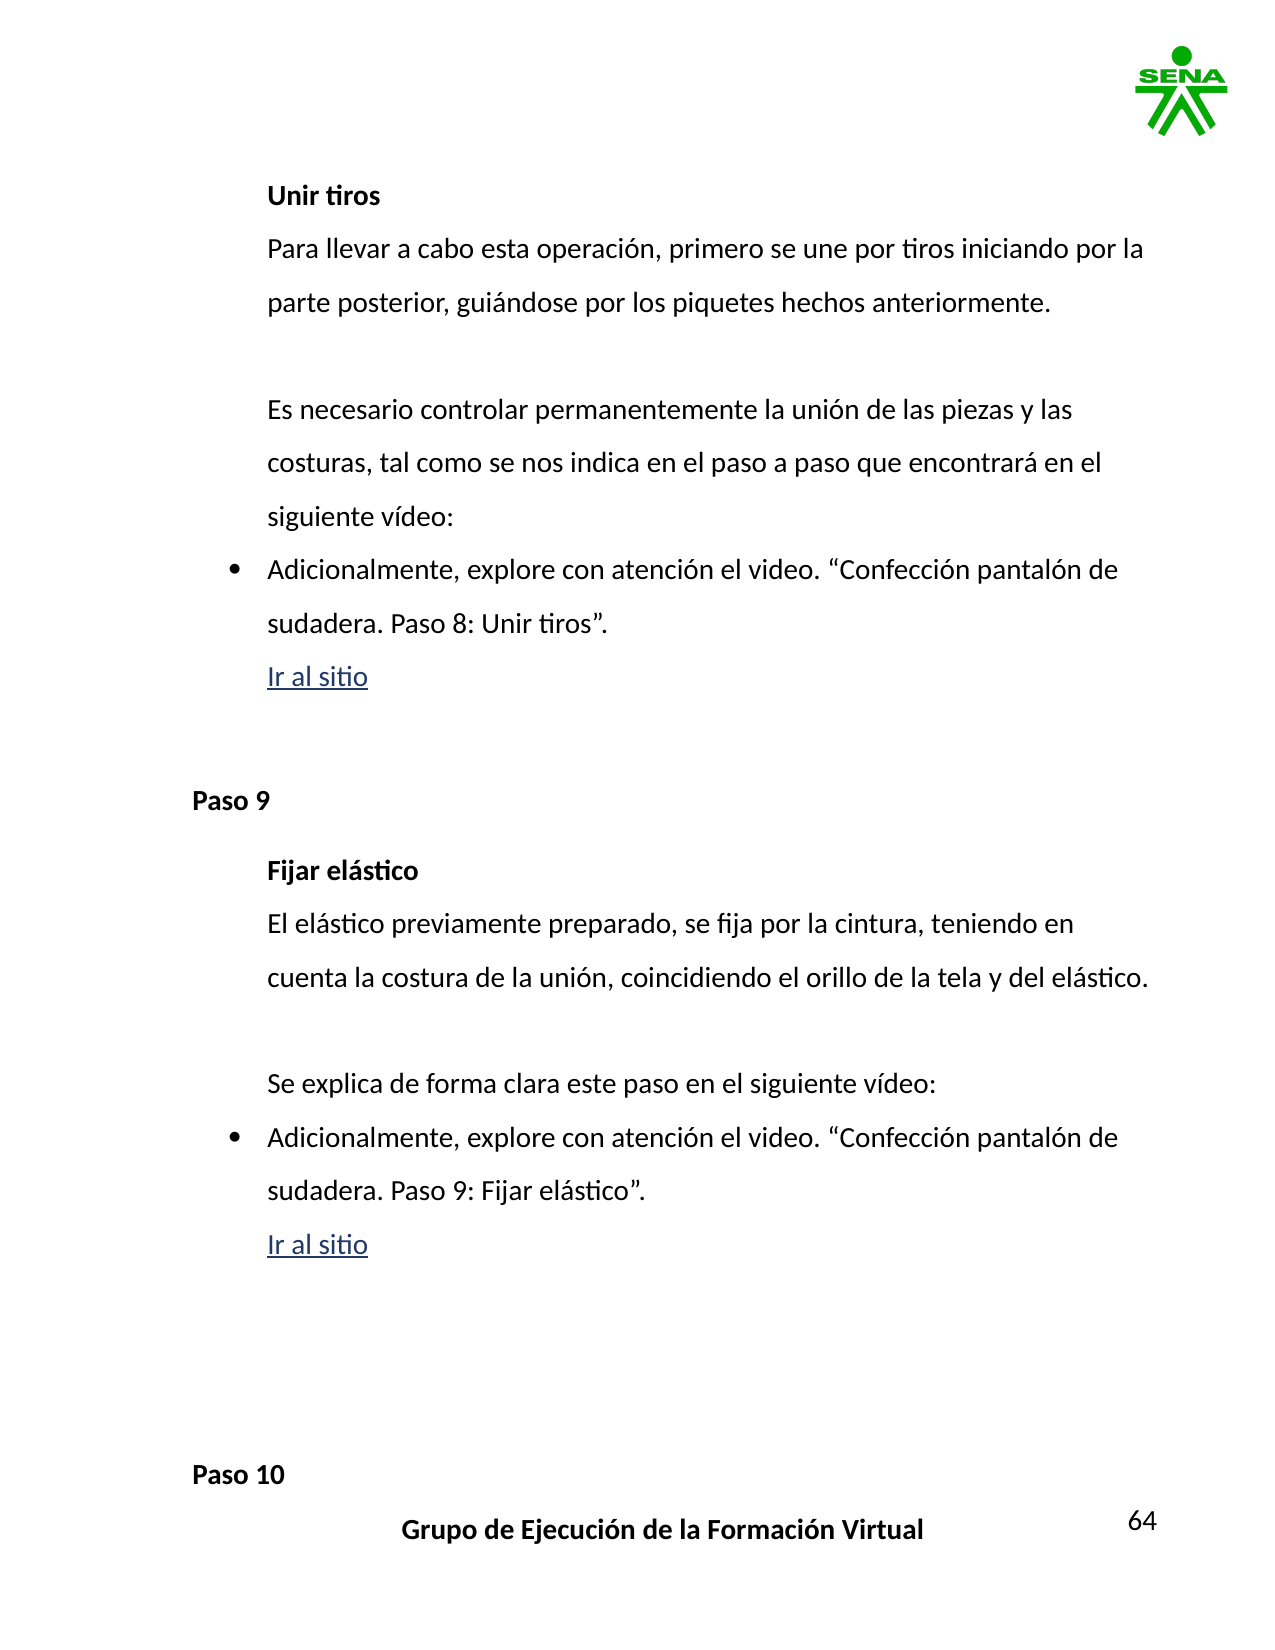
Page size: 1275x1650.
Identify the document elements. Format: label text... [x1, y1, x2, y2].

picture [1135, 46, 1228, 136]
list Ir al sitio [267, 658, 1157, 694]
list El elástico previamente preparado, se fija por la cintura, teniendo en cuenta la costura de la unión, coincidiendo el orillo de la tela y del elástico. [267, 905, 1157, 994]
text Paso 10 [118, 1456, 1157, 1492]
list Unir tiros [267, 177, 1157, 213]
list Ir al sitio [267, 1226, 1157, 1261]
text Paso 9 [118, 782, 1157, 817]
list Adicionalmente, explore con atención el video. “Confección pantalón de sudadera. Paso 8: Unir tiros”. [229, 551, 1157, 640]
list Se explica de forma clara este paso en el siguiente vídeo: [267, 1066, 1157, 1101]
list Es necesario controlar permanentemente la unión de las piezas y las costuras, tal como se nos indica en el paso a paso que encontrará en el siguiente vídeo: [267, 391, 1157, 533]
list Para llevar a cabo esta operación, primero se une por tiros iniciando por la parte posterior, guiándose por los piquetes hechos anteriormente. [267, 231, 1157, 320]
list Adicionalmente, explore con atención el video. “Confección pantalón de sudadera. Paso 9: Fijar elástico”. [229, 1119, 1157, 1208]
list Fijar elástico [267, 852, 1157, 887]
